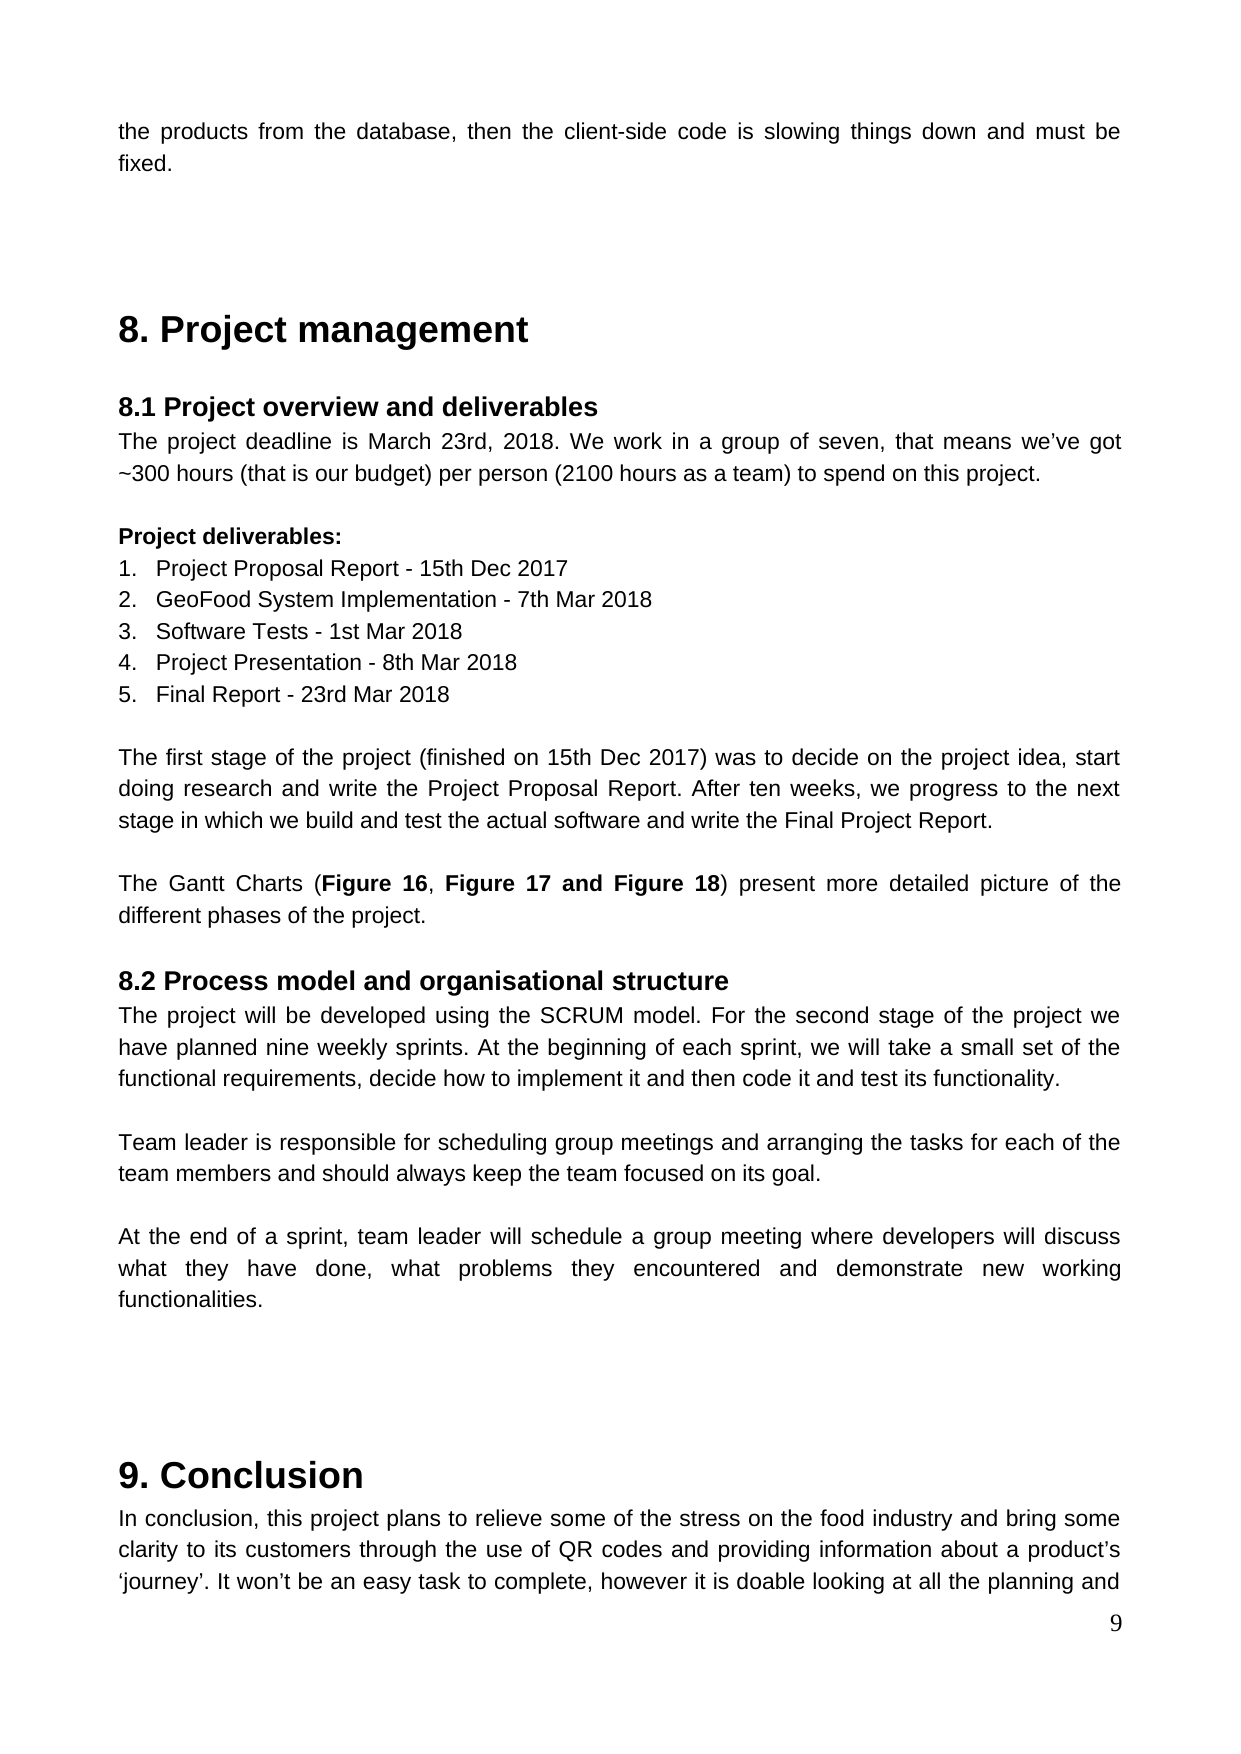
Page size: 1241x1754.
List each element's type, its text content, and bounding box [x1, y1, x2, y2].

list Software Tests - 1st Mar 2018 [118, 618, 1122, 644]
list GeoFood System Implementation - 7th Mar 2018 [118, 586, 1122, 612]
subtitle 8.2 Process model and organisational structure [118, 965, 1122, 996]
text The project deadline is March 23rd, 2018. We work in a group of seven, that means we’ve got ~300 hours (that is our budget) per person (2100 hours as a team) to spend on this project. [118, 428, 1122, 486]
list Project Proposal Report - 15th Dec 2017 [118, 554, 1122, 581]
list Final Report - 23rd Mar 2018 [118, 681, 1122, 707]
subtitle 8.1 Project overview and deliverables [118, 391, 1122, 422]
text The Gantt Charts (Figure 16, Figure 17 and Figure 18) present more detailed picture of the different phases of the project. [118, 870, 1122, 928]
subtitle 8. Project management [118, 307, 1122, 351]
list Project Presentation - 8th Mar 2018 [118, 649, 1122, 676]
text Project deliverables: [118, 523, 1122, 549]
subtitle 9. Conclusion [118, 1453, 1122, 1496]
text Team leader is responsible for scheduling group meetings and arranging the tasks for each of the team members and should always keep the team focused on its goal. [118, 1128, 1122, 1186]
text At the end of a sprint, team leader will schedule a group meeting where developers will discuss what they have done, what problems they encountered and demonstrate new working functionalities. [118, 1192, 1122, 1313]
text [118, 1504, 1122, 1594]
text The first stage of the project (finished on 15th Dec 2017) was to decide on the project idea, start doing research and write the Project Proposal Report. After ten weeks, we progress to the next stage in which we build and test the actual software and write the Final Project Report. [118, 744, 1122, 833]
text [118, 118, 1122, 176]
text The project will be developed using the SCRUM model. For the second stage of the project we have planned nine weekly sprints. At the beginning of each sprint, we will take a small set of the functional requirements, decide how to implement it and then code it and test its functionality. [118, 1002, 1122, 1092]
